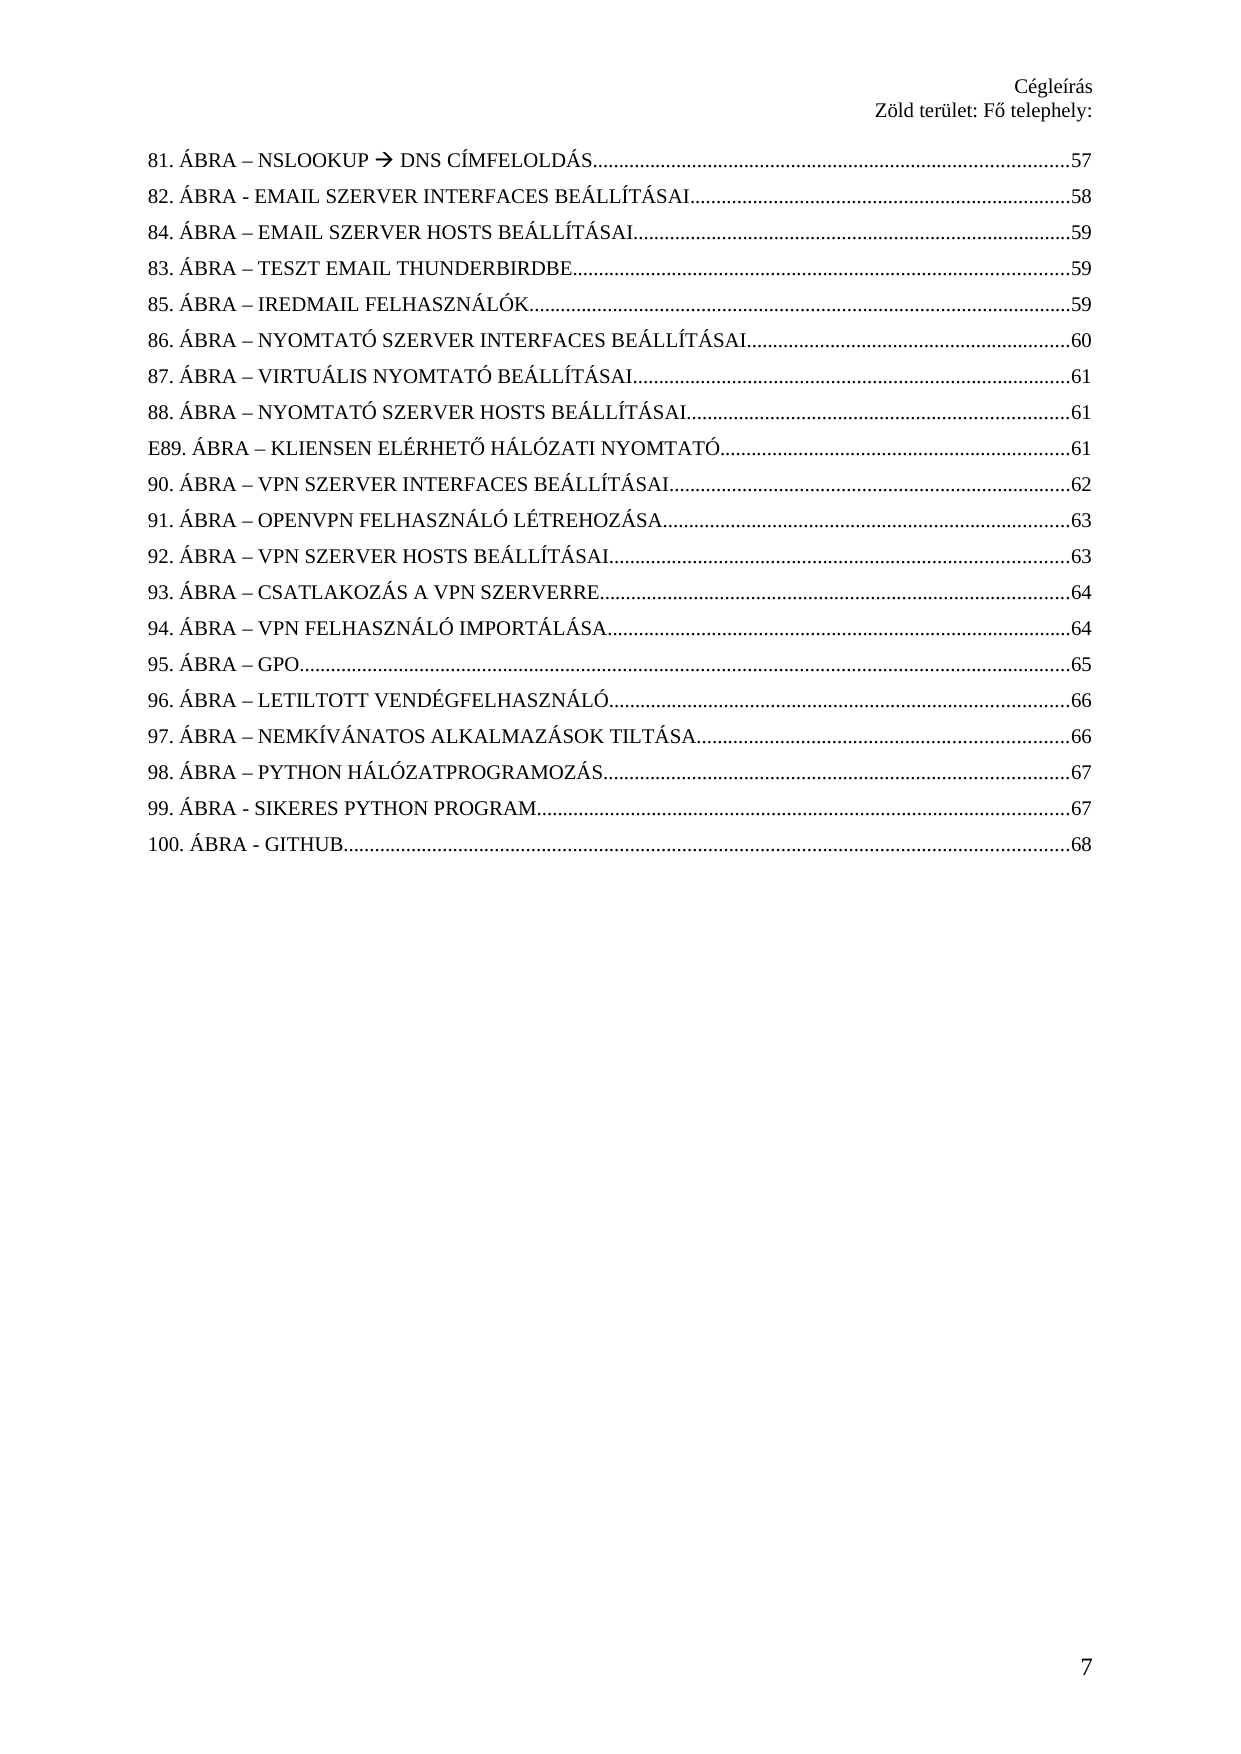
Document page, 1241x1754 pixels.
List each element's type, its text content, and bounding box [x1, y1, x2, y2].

text 84. ábra – email szerver hosts beállításai 59 [148, 220, 1093, 244]
text 94. ábra – VPN felhasználó importálása 64 [148, 616, 1093, 640]
text 85. ábra – iRedMail felhasználók 59 [148, 292, 1093, 316]
text 91. ábra – OpenVPN felhasználó létrehozása 63 [148, 508, 1093, 532]
text 88. ábra – nyomtató szerver hosts beállításai 61 [148, 400, 1093, 424]
text 86. ábra – nyomtató szerver interfaces beállításai 60 [148, 328, 1093, 352]
text 100. ábra - GitHub 68 [148, 832, 1093, 856]
text 87. ábra – virtuális nyomtató beállításai 61 [148, 364, 1093, 388]
text e89. ábra – kliensen elérhető hálózati nyomtató 61 [148, 436, 1093, 460]
text 83. ábra – teszt email Thunderbirdbe 59 [148, 256, 1093, 280]
text 97. ábra – nemkívánatos alkalmazások tiltása 66 [148, 724, 1093, 748]
text 96. ábra – letiltott vendégfelhasználó 66 [148, 688, 1093, 712]
text 98. ábra – Python hálózatprogramozás 67 [148, 760, 1093, 784]
text 95. ábra – GPO 65 [148, 652, 1093, 676]
text 82. ábra - email szerver interfaces beállításai 58 [148, 184, 1093, 208]
text 93. ábra – csatlakozás a VPN szerverre 64 [148, 580, 1093, 604]
text 92. ábra – VPN szerver hosts beállításai 63 [148, 544, 1093, 568]
text 81. ábra – nslookup DNS címfeloldás 57 [148, 148, 1093, 172]
text 99. ábra - Sikeres Python program 67 [148, 796, 1093, 820]
text 90. ábra – VPN szerver interfaces beállításai 62 [148, 472, 1093, 496]
